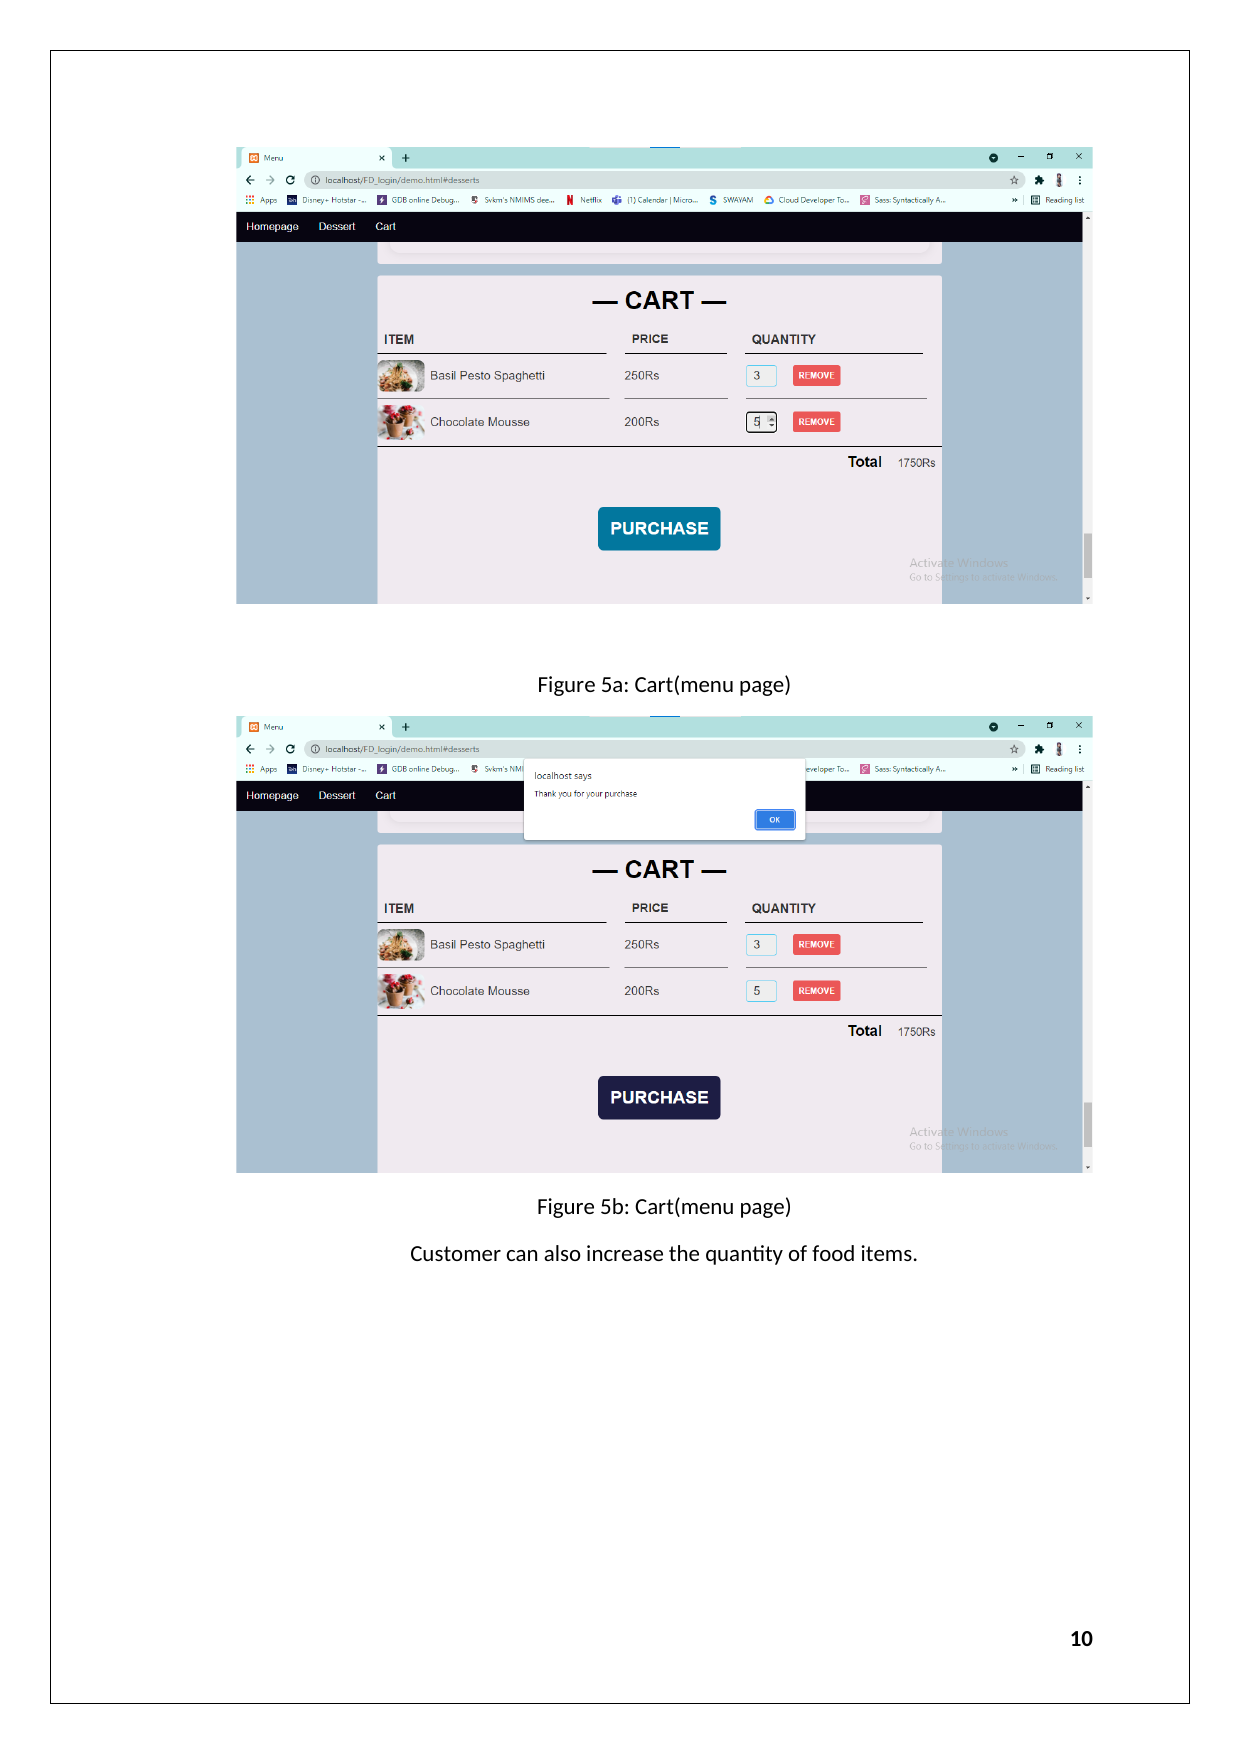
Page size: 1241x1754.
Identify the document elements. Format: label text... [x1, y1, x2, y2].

text Figure 5b: Cart(menu page) [236, 1192, 1093, 1220]
text Figure 5a: Cart(menu page) [236, 670, 1093, 698]
text Customer can also increase the quantity of food items. [236, 1239, 1093, 1267]
picture [236, 147, 1093, 604]
picture [236, 716, 1093, 1173]
